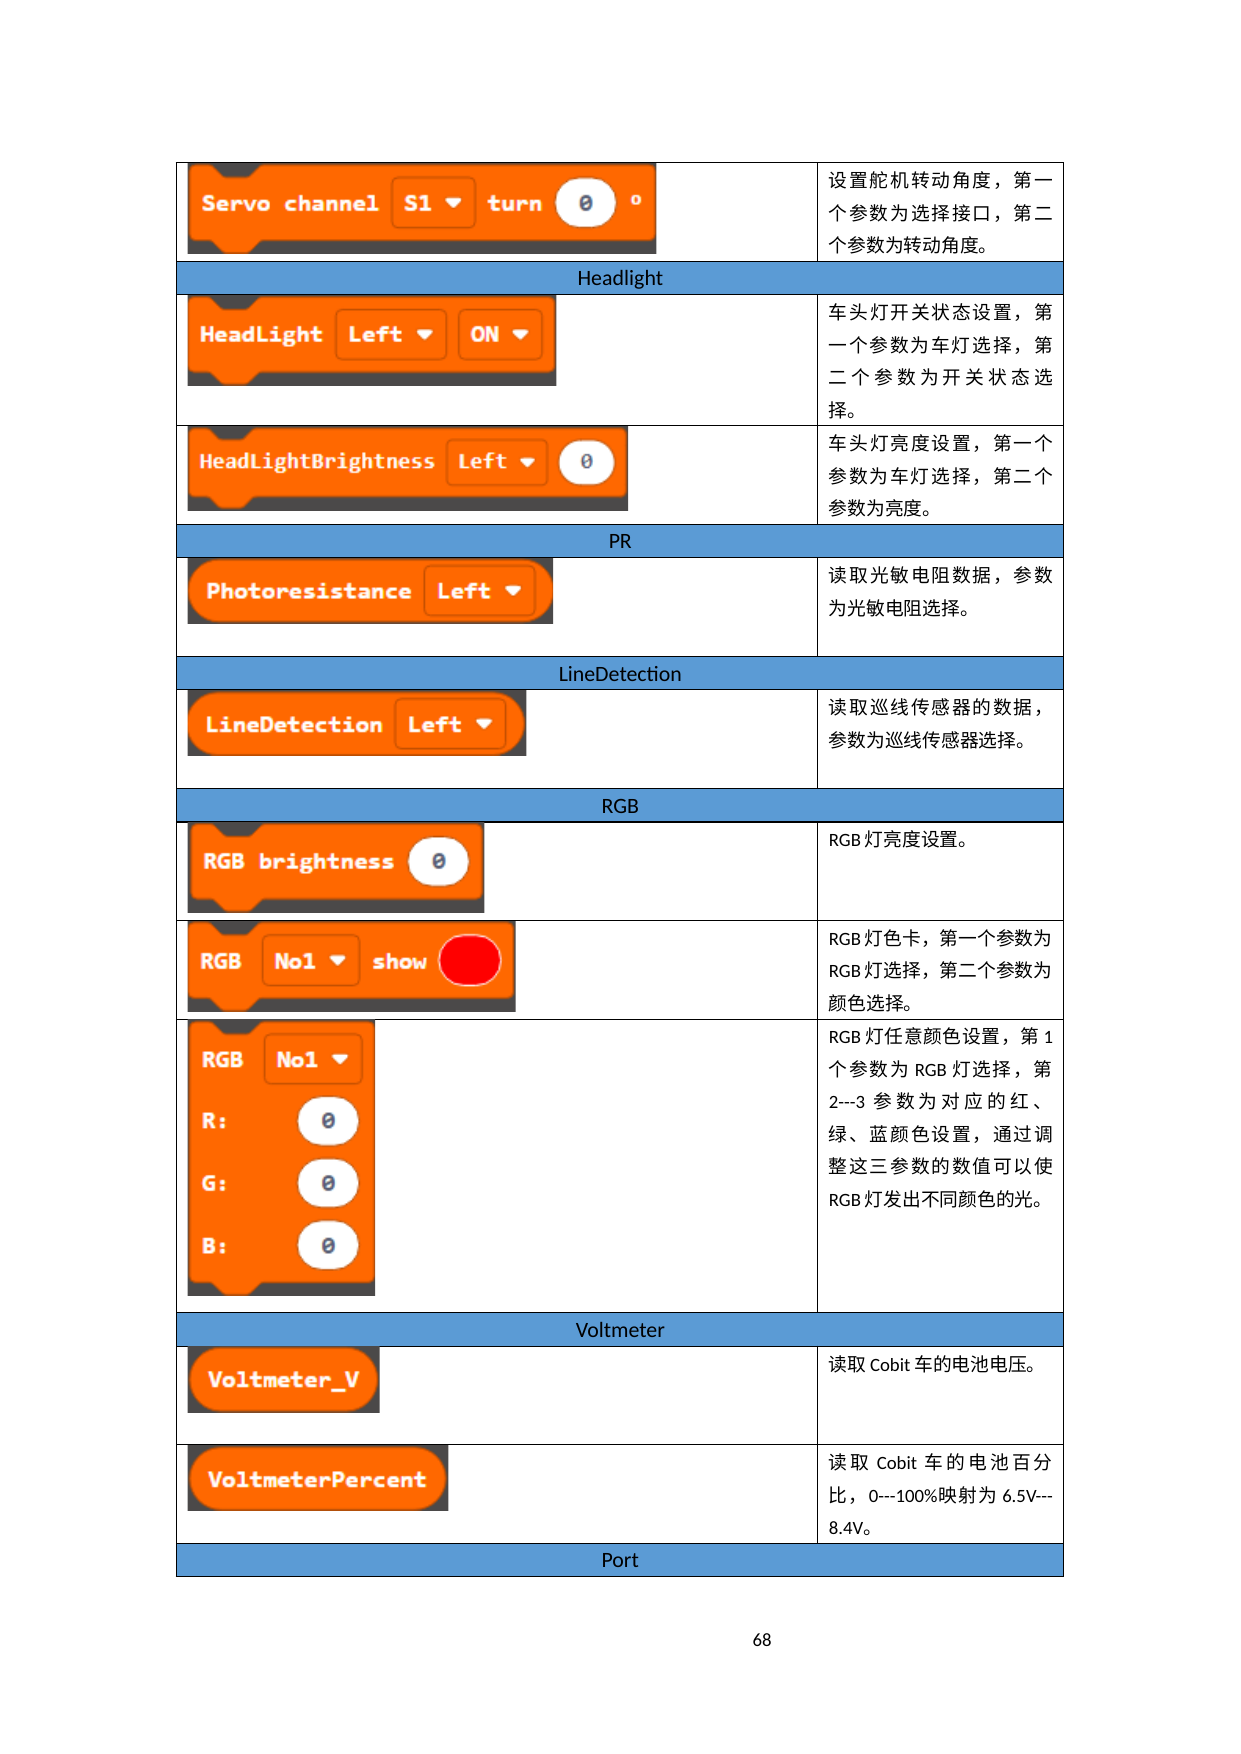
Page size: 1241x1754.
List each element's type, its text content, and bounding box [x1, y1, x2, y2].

table_cell Voltmeter [177, 1313, 1063, 1346]
table_cell 设置舵机转动角度，第一个参数为选择接口，第二个参数为转动角度。 [818, 163, 1063, 261]
table_cell [177, 295, 817, 425]
table_cell 车头灯开关状态设置，第一个参数为车灯选择，第二个参数为开关状态选择。 [818, 295, 1063, 425]
picture [187, 690, 527, 756]
table_cell [177, 1347, 817, 1444]
picture [187, 822, 485, 913]
table_cell RGB灯任意颜色设置，第1个参数为RGB灯选择，第2---3参数为对应的红、绿、蓝颜色设置，通过调整这三参数的数值可以使RGB灯发出不同颜色的光。 [818, 1020, 1063, 1312]
table_cell RGB灯色卡，第一个参数为RGB灯选择，第二个参数为颜色选择。 [818, 921, 1063, 1018]
table_cell [177, 426, 817, 524]
table_cell 读取巡线传感器的数据，参数为巡线传感器选择。 [818, 690, 1063, 788]
table_cell PR [177, 525, 1063, 557]
table_cell 读取Cobit车的电池电压。 [818, 1347, 1063, 1444]
table_cell [177, 690, 817, 788]
table_cell 读取Cobit车的电池百分比，0---100%映射为6.5V---8.4V。 [818, 1445, 1063, 1543]
picture [187, 921, 516, 1012]
table_cell [177, 1020, 817, 1312]
table_cell Port [177, 1544, 1063, 1576]
table_cell 读取光敏电阻数据，参数为光敏电阻选择。 [818, 558, 1063, 656]
picture [187, 558, 554, 624]
table_cell 车头灯亮度设置，第一个参数为车灯选择，第二个参数为亮度。 [818, 426, 1063, 524]
picture [187, 1445, 449, 1511]
table_cell [177, 823, 817, 920]
table_cell RGB灯亮度设置。 [818, 823, 1063, 920]
picture [187, 1019, 375, 1296]
table_cell [177, 921, 817, 1018]
table_cell LineDetection [177, 657, 1063, 689]
picture [187, 295, 557, 386]
table_cell [177, 558, 817, 656]
table_cell RGB [177, 789, 1063, 821]
table_cell [177, 1445, 817, 1543]
picture [187, 426, 629, 511]
picture [187, 1346, 380, 1413]
picture [187, 163, 657, 254]
table_cell Headlight [177, 262, 1063, 294]
table_cell [177, 163, 817, 261]
